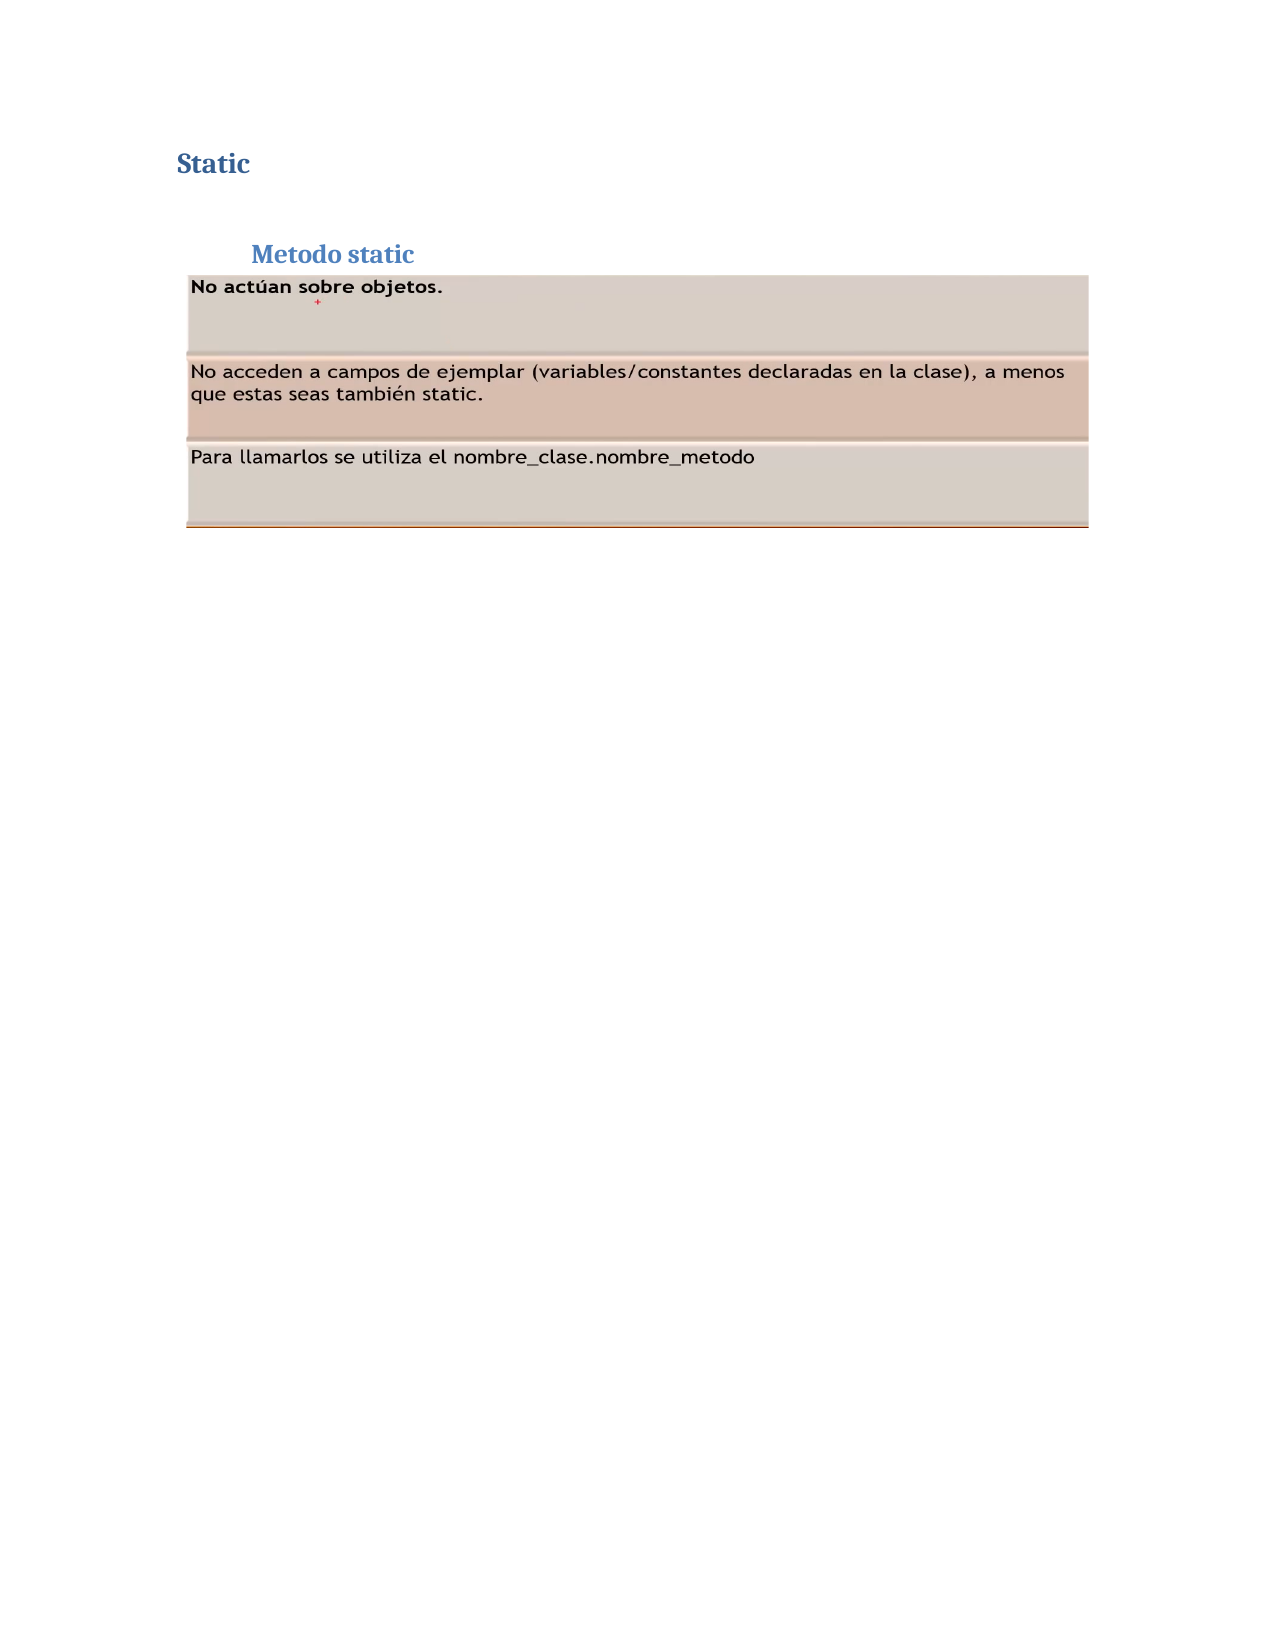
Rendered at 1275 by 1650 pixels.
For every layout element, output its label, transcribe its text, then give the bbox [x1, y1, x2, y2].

subtitle Static [177, 148, 1098, 181]
subtitle Metodo static [177, 239, 1098, 270]
picture [186, 275, 1089, 528]
